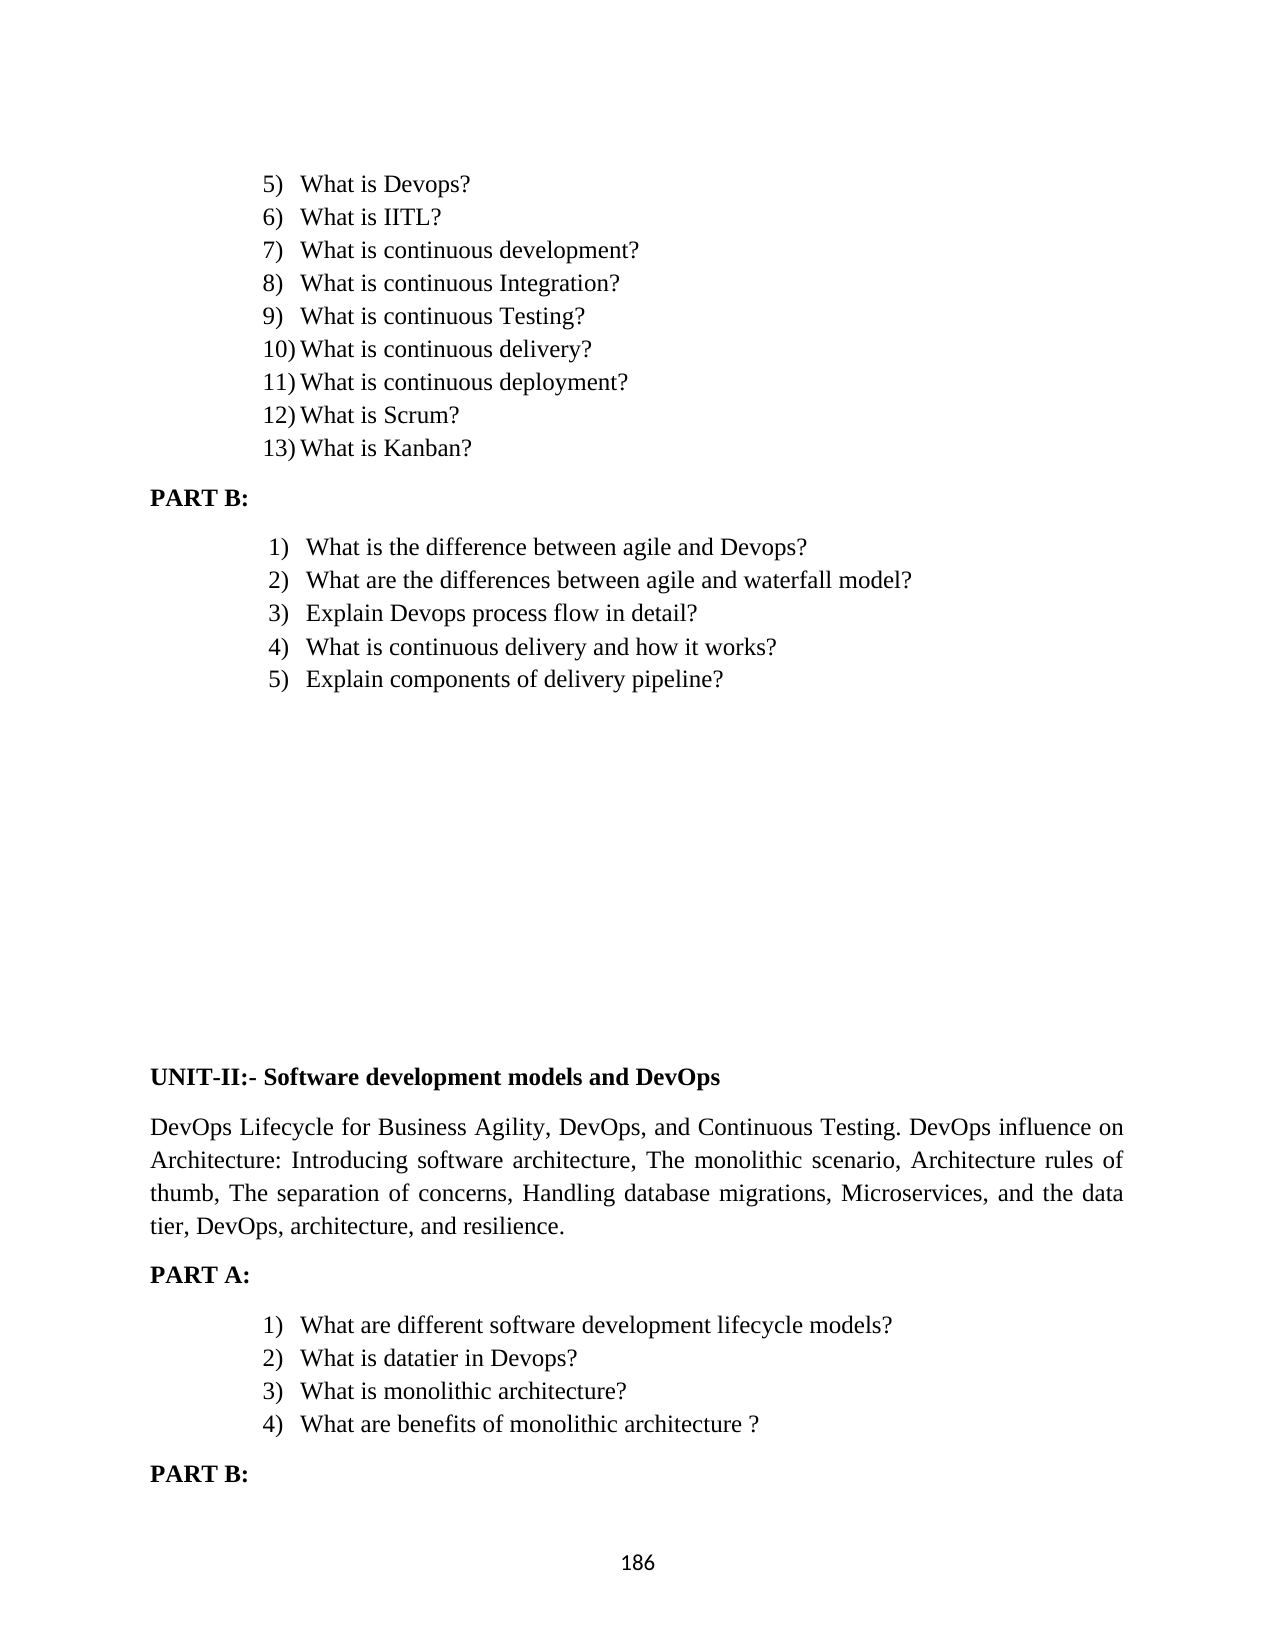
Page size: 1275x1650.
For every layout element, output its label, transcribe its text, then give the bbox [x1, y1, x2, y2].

list Explain components of delivery pipeline? [268, 664, 1125, 693]
list What is continuous Integration? [262, 268, 1125, 297]
text DevOps Lifecycle for Business Agility, DevOps, and Continuous Testing. DevOps influence on Architecture: Introducing software architecture, The monolithic scenario, Architecture rules of thumb, The separation of concerns, Handling database migrations, Microservices, and the data tier, DevOps, architecture, and resilience. [150, 1112, 1125, 1239]
list What is continuous deployment? [262, 367, 1125, 396]
list What is IITL? [262, 202, 1125, 231]
list What are benefits of monolithic architecture ? [262, 1409, 1125, 1438]
list What is monolithic architecture? [262, 1376, 1125, 1405]
list What is datatier in Devops? [262, 1343, 1125, 1372]
text PART B: [150, 1459, 1125, 1488]
text PART A: [150, 1261, 1125, 1289]
list What is continuous development? [262, 235, 1125, 264]
list What are different software development lifecycle models? [262, 1310, 1125, 1339]
list What is Devops? [262, 169, 1125, 198]
list What is the difference between agile and Devops? [268, 532, 1125, 561]
list What is continuous delivery? [262, 334, 1125, 363]
list Explain Devops process flow in detail? [268, 598, 1125, 627]
text UNIT-II:- Software development models and DevOps [150, 1062, 1125, 1091]
text PART B: [150, 483, 1125, 512]
list What are the differences between agile and waterfall model? [268, 566, 1125, 594]
list What is continuous Testing? [262, 301, 1125, 330]
list What is Scrum? [262, 400, 1125, 429]
list What is continuous delivery and how it works? [268, 632, 1125, 660]
list What is Kanban? [262, 433, 1125, 462]
